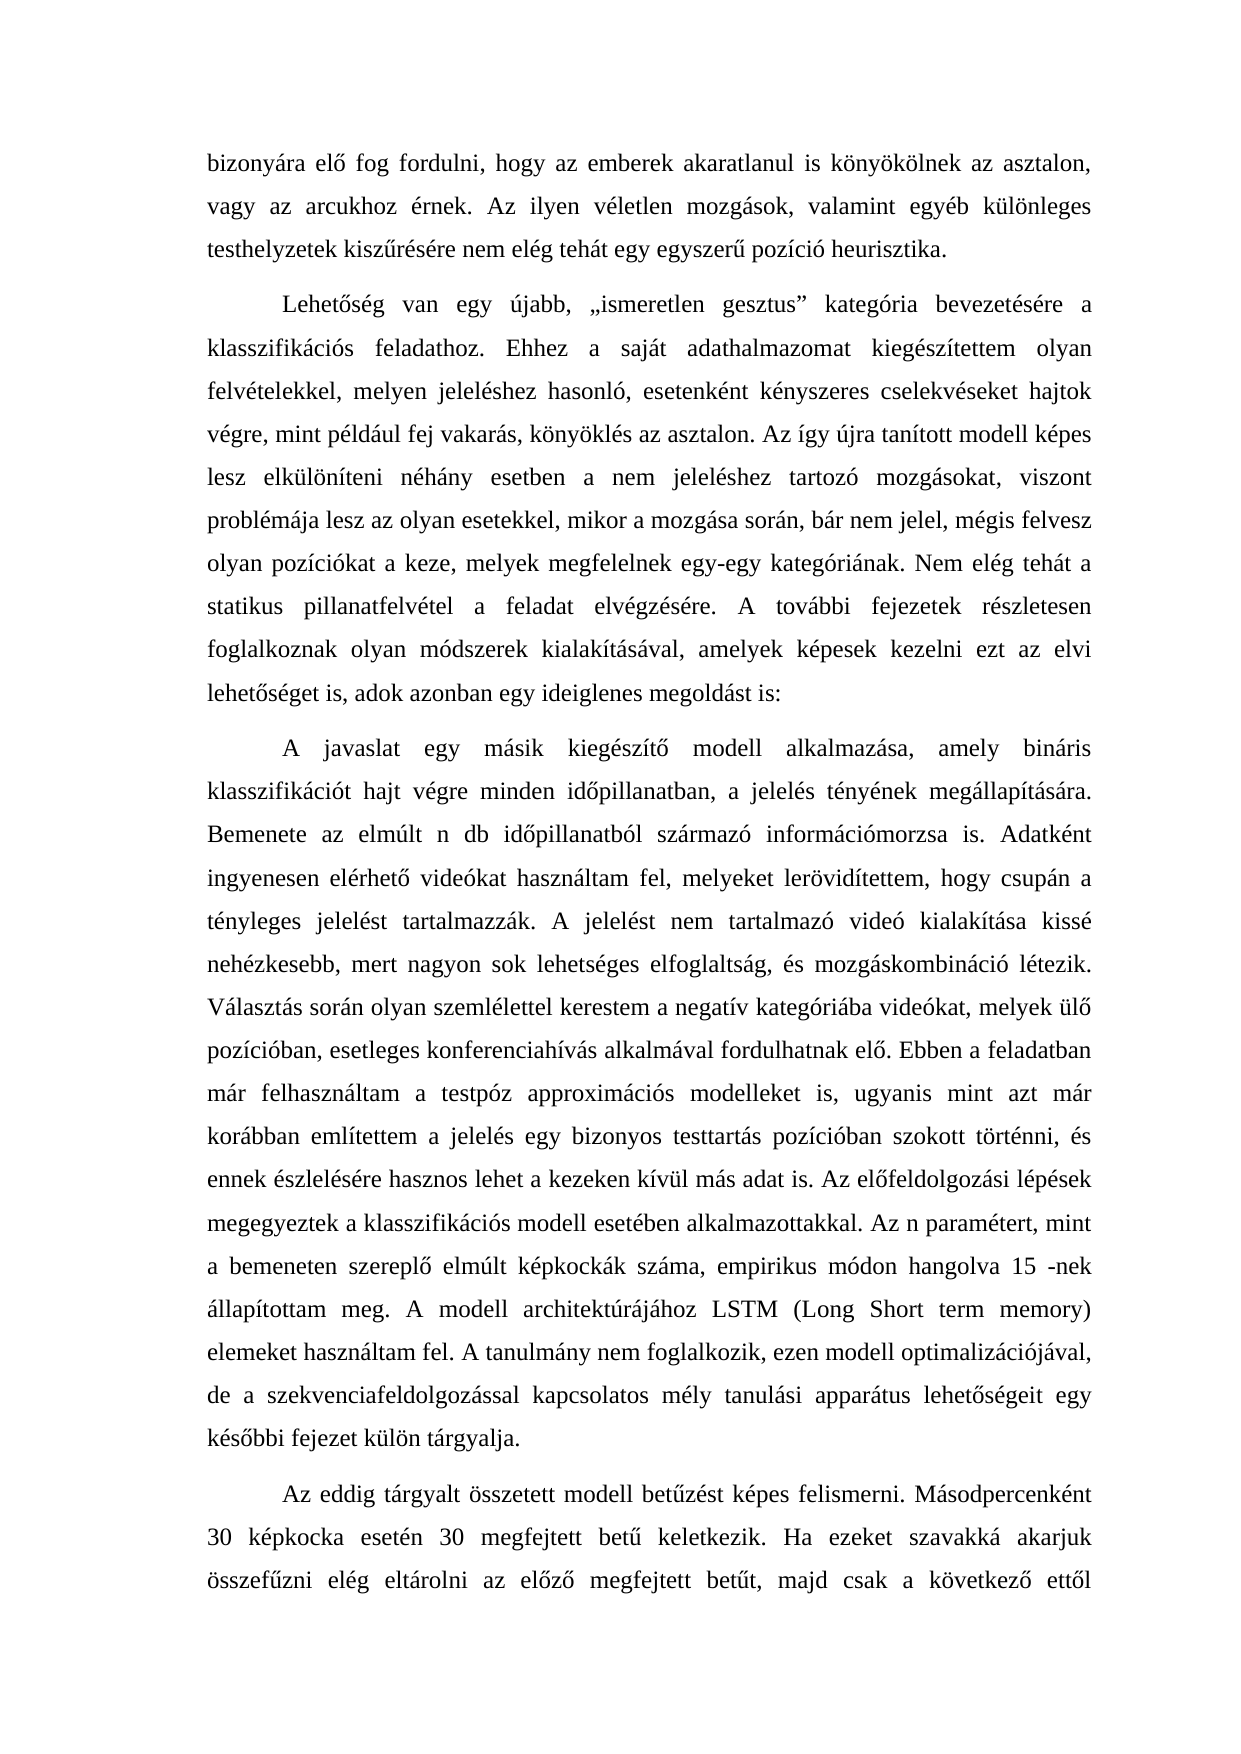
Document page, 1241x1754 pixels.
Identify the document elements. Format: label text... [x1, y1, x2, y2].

text Lehetőség van egy újabb, „ismeretlen gesztus” kategória bevezetésére a klasszifikációs feladathoz. Ehhez a saját adathalmazomat kiegészítettem olyan felvételekkel, melyen jeleléshez hasonló, esetenként kényszeres cselekvéseket hajtok végre, mint például fej vakarás, könyöklés az asztalon. Az így újra tanított modell képes lesz elkülöníteni néhány esetben a nem jeleléshez tartozó mozgásokat, viszont problémája lesz az olyan esetekkel, mikor a mozgása során, bár nem jelel, mégis felvesz olyan pozíciókat a keze, melyek megfelelnek egy-egy kategóriának. Nem elég tehát a statikus pillanatfelvétel a feladat elvégzésére. A további fejezetek részletesen foglalkoznak olyan módszerek kialakításával, amelyek képesek kezelni ezt az elvi lehetőséget is, adok azonban egy ideiglenes megoldást is: [207, 289, 1092, 706]
text A javaslat egy másik kiegészítő modell alkalmazása, amely bináris klasszifikációt hajt végre minden időpillanatban, a jelelés tényének megállapítására. Bemenete az elmúlt n db időpillanatból származó információmorzsa is. Adatként ingyenesen elérhető videókat használtam fel, melyeket lerövidítettem, hogy csupán a tényleges jelelést tartalmazzák. A jelelést nem tartalmazó videó kialakítása kissé nehézkesebb, mert nagyon sok lehetséges elfoglaltság, és mozgáskombináció létezik. Választás során olyan szemlélettel kerestem a negatív kategóriába videókat, melyek ülő pozícióban, esetleges konferenciahívás alkalmával fordulhatnak elő. Ebben a feladatban már felhasználtam a testpóz approximációs modelleket is, ugyanis mint azt már korábban említettem a jelelés egy bizonyos testtartás pozícióban szokott történni, és ennek észlelésére hasznos lehet a kezeken kívül más adat is. Az előfeldolgozási lépések megegyeztek a klasszifikációs modell esetében alkalmazottakkal. Az n paramétert, mint a bemeneten szereplő elmúlt képkockák száma, empirikus módon hangolva 15 -nek állapítottam meg. A modell architektúrájához LSTM (Long Short term memory) elemeket használtam fel. A tanulmány nem foglalkozik, ezen modell optimalizációjával, de a szekvenciafeldolgozással kapcsolatos mély tanulási apparátus lehetőségeit egy későbbi fejezet külön tárgyalja. [207, 733, 1092, 1452]
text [207, 1479, 1092, 1594]
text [207, 148, 1092, 263]
